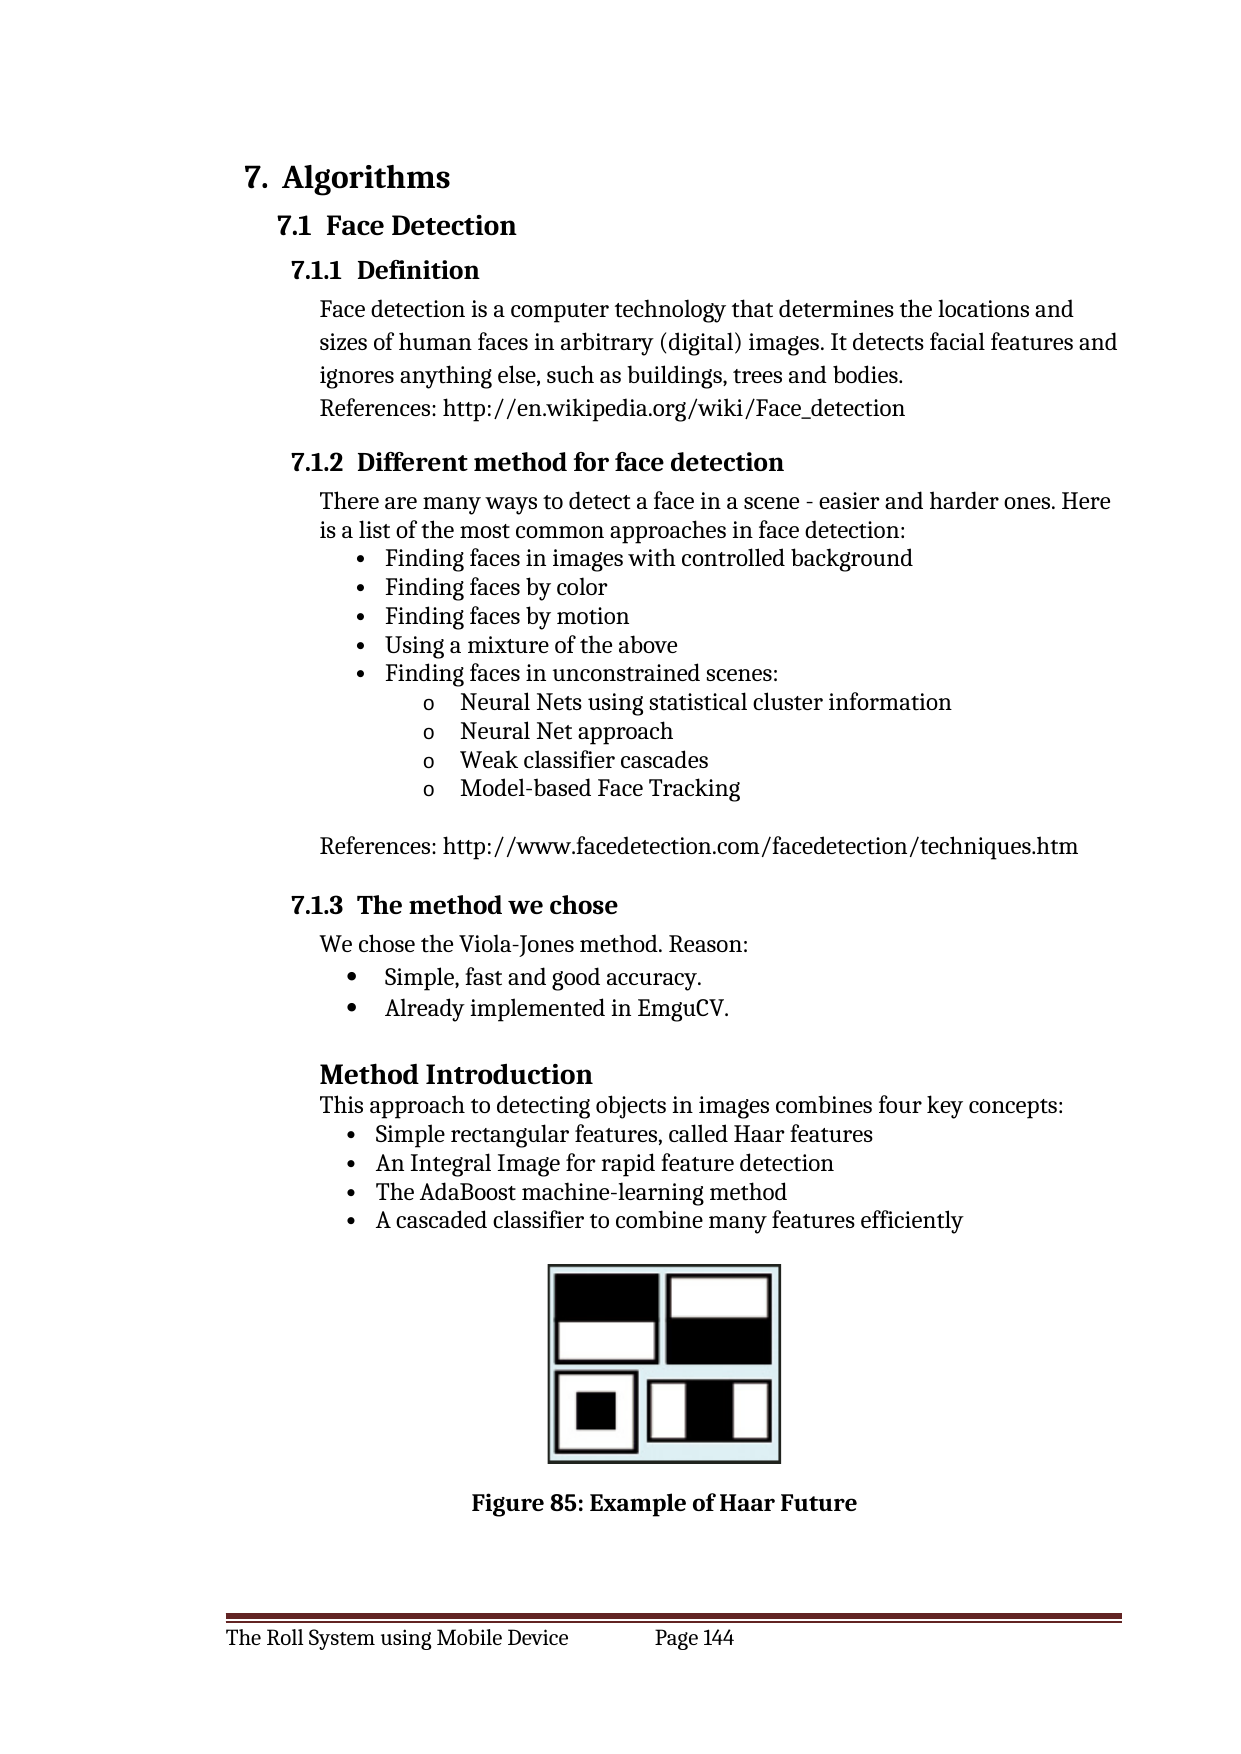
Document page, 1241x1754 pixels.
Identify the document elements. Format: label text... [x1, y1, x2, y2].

list Finding faces by color [357, 573, 1122, 602]
subtitle Definition [291, 255, 1122, 286]
text Figure 85: Example of Haar Future [207, 1489, 1122, 1517]
text This approach to detecting objects in images combines four key concepts: [319, 1091, 1122, 1120]
list A cascaded classifier to combine many features efficiently [347, 1206, 1122, 1235]
subtitle The method we chose [291, 890, 1122, 921]
text References: http://www.facedetection.com/facedetection/techniques.htm [319, 832, 1122, 861]
list Using a mixture of the above [357, 631, 1122, 659]
list Neural Net approach [422, 717, 1122, 746]
text We chose the Viola-Jones method. Reason: [319, 930, 1122, 958]
picture [547, 1264, 782, 1464]
list Finding faces in images with controlled background [357, 544, 1122, 573]
text Method Introduction [319, 1058, 1122, 1091]
list Simple rectangular features, called Haar features [347, 1120, 1122, 1149]
list Finding faces in unconstrained scenes: [357, 659, 1122, 688]
list Finding faces by motion [357, 602, 1122, 631]
list Model-based Face Tracking [422, 774, 1122, 803]
list Neural Nets using statistical cluster information [422, 688, 1122, 717]
list An Integral Image for rapid feature detection [347, 1149, 1122, 1178]
list Weak classifier cascades [422, 746, 1122, 774]
list The AdaBoost machine-learning method [347, 1178, 1122, 1206]
text There are many ways to detect a face in a scene - easier and harder ones. Here is a list of the most common approaches in face detection: [319, 487, 1122, 544]
text Face detection is a computer technology that determines the locations and sizes of human faces in arbitrary (digital) images. It detects facial features and ignores anything else, such as buildings, trees and bodies. [319, 294, 1122, 389]
subtitle Face Detection [277, 209, 1122, 242]
list Simple, fast and good accuracy. [347, 963, 1122, 991]
list Already implemented in EmguCV. [347, 994, 1122, 1022]
text References: http://en.wikipedia.org/wiki/Face_detection [319, 393, 1122, 422]
subtitle Different method for face detection [291, 447, 1122, 478]
subtitle Algorithms [244, 158, 1122, 196]
